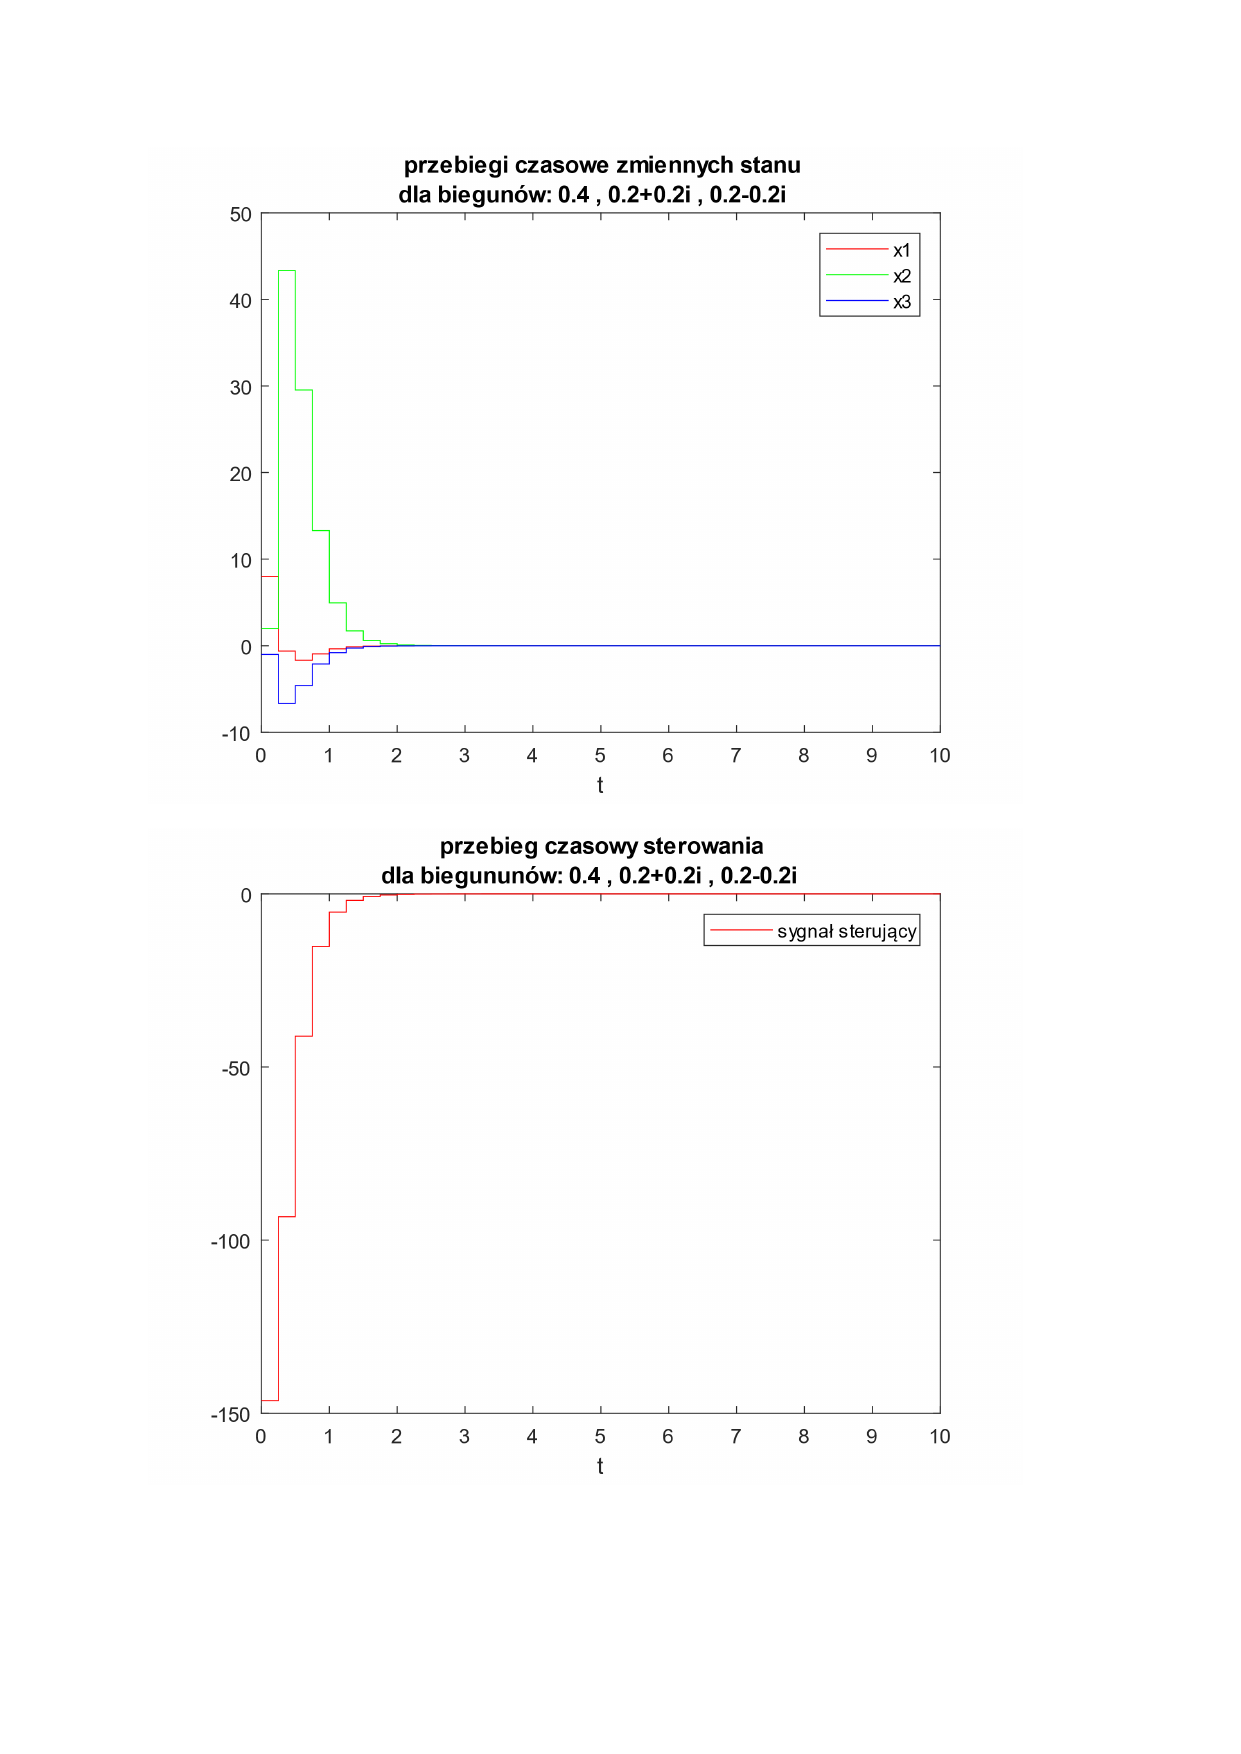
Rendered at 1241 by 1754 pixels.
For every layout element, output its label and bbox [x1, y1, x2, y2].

picture [147, 147, 1023, 804]
picture [147, 828, 1023, 1485]
